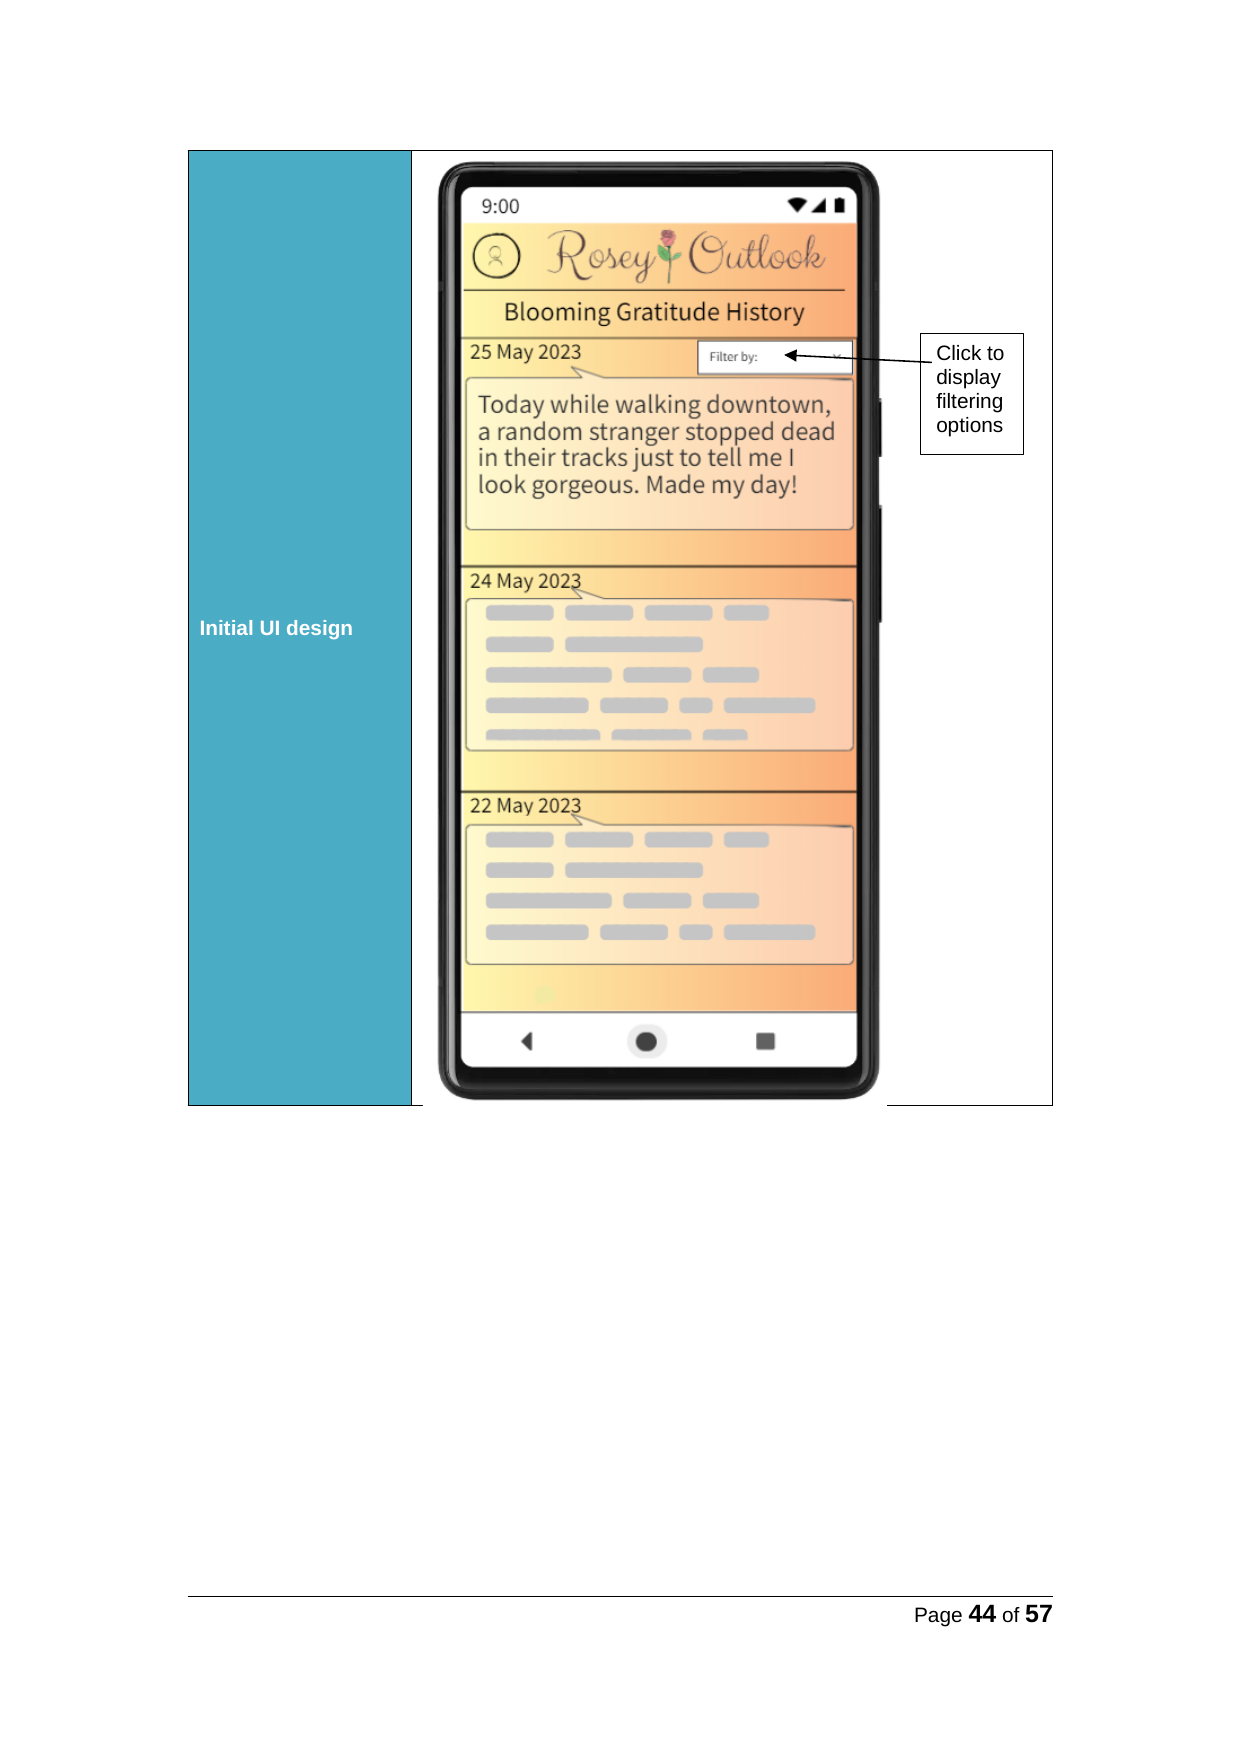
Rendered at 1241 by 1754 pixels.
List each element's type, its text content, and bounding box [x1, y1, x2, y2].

table_cell Initial UI design [189, 151, 411, 1105]
table_cell Filter has been applied [887, 151, 1052, 1105]
picture [422, 151, 887, 1106]
